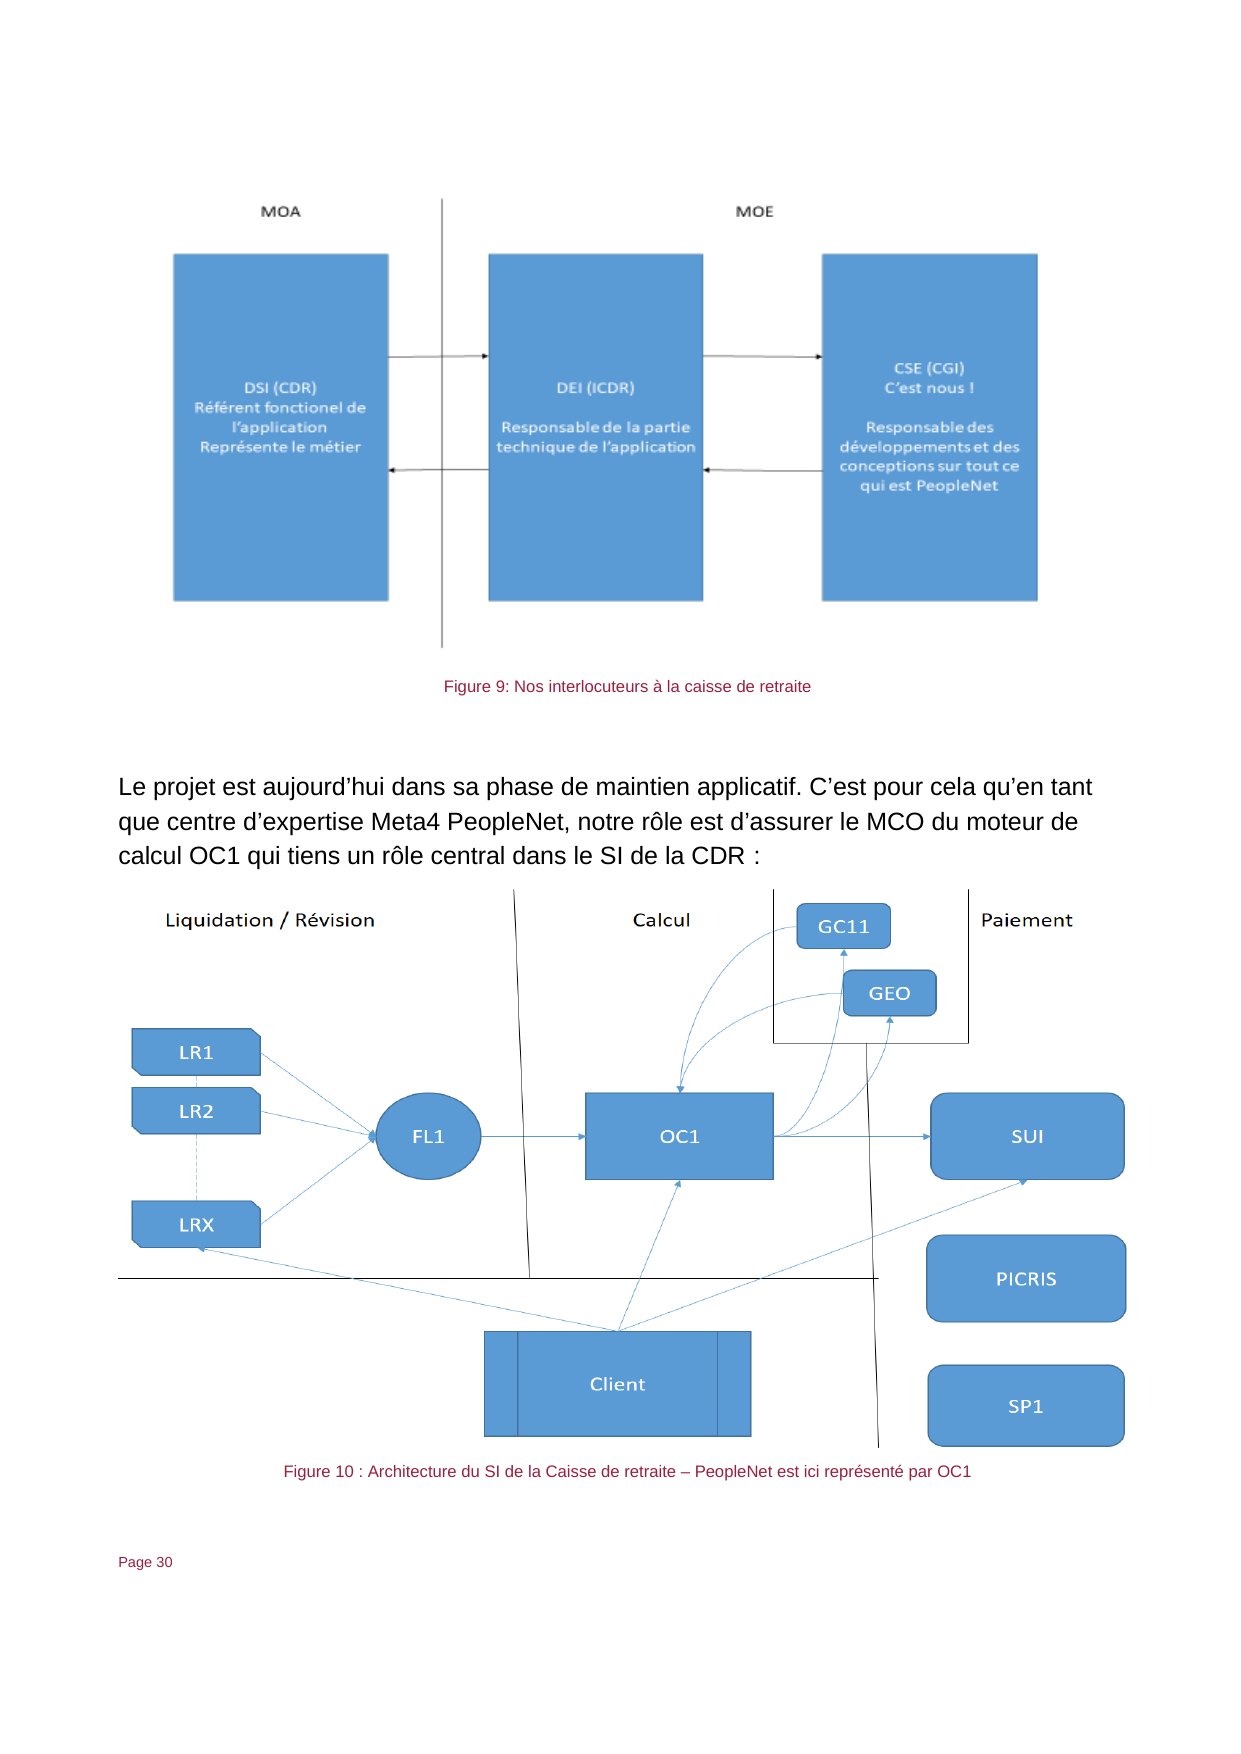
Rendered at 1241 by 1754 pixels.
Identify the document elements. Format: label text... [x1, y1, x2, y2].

picture [118, 882, 1134, 1452]
picture [118, 180, 1128, 667]
text Le projet est aujourd’hui dans sa phase de maintien applicatif. C’est pour cela qu’en tant que centre d’expertise Meta4 PeopleNet, notre rôle est d’assurer le MCO du moteur de calcul OC1 qui tiens un rôle central dans le SI de la CDR : [118, 772, 1137, 870]
